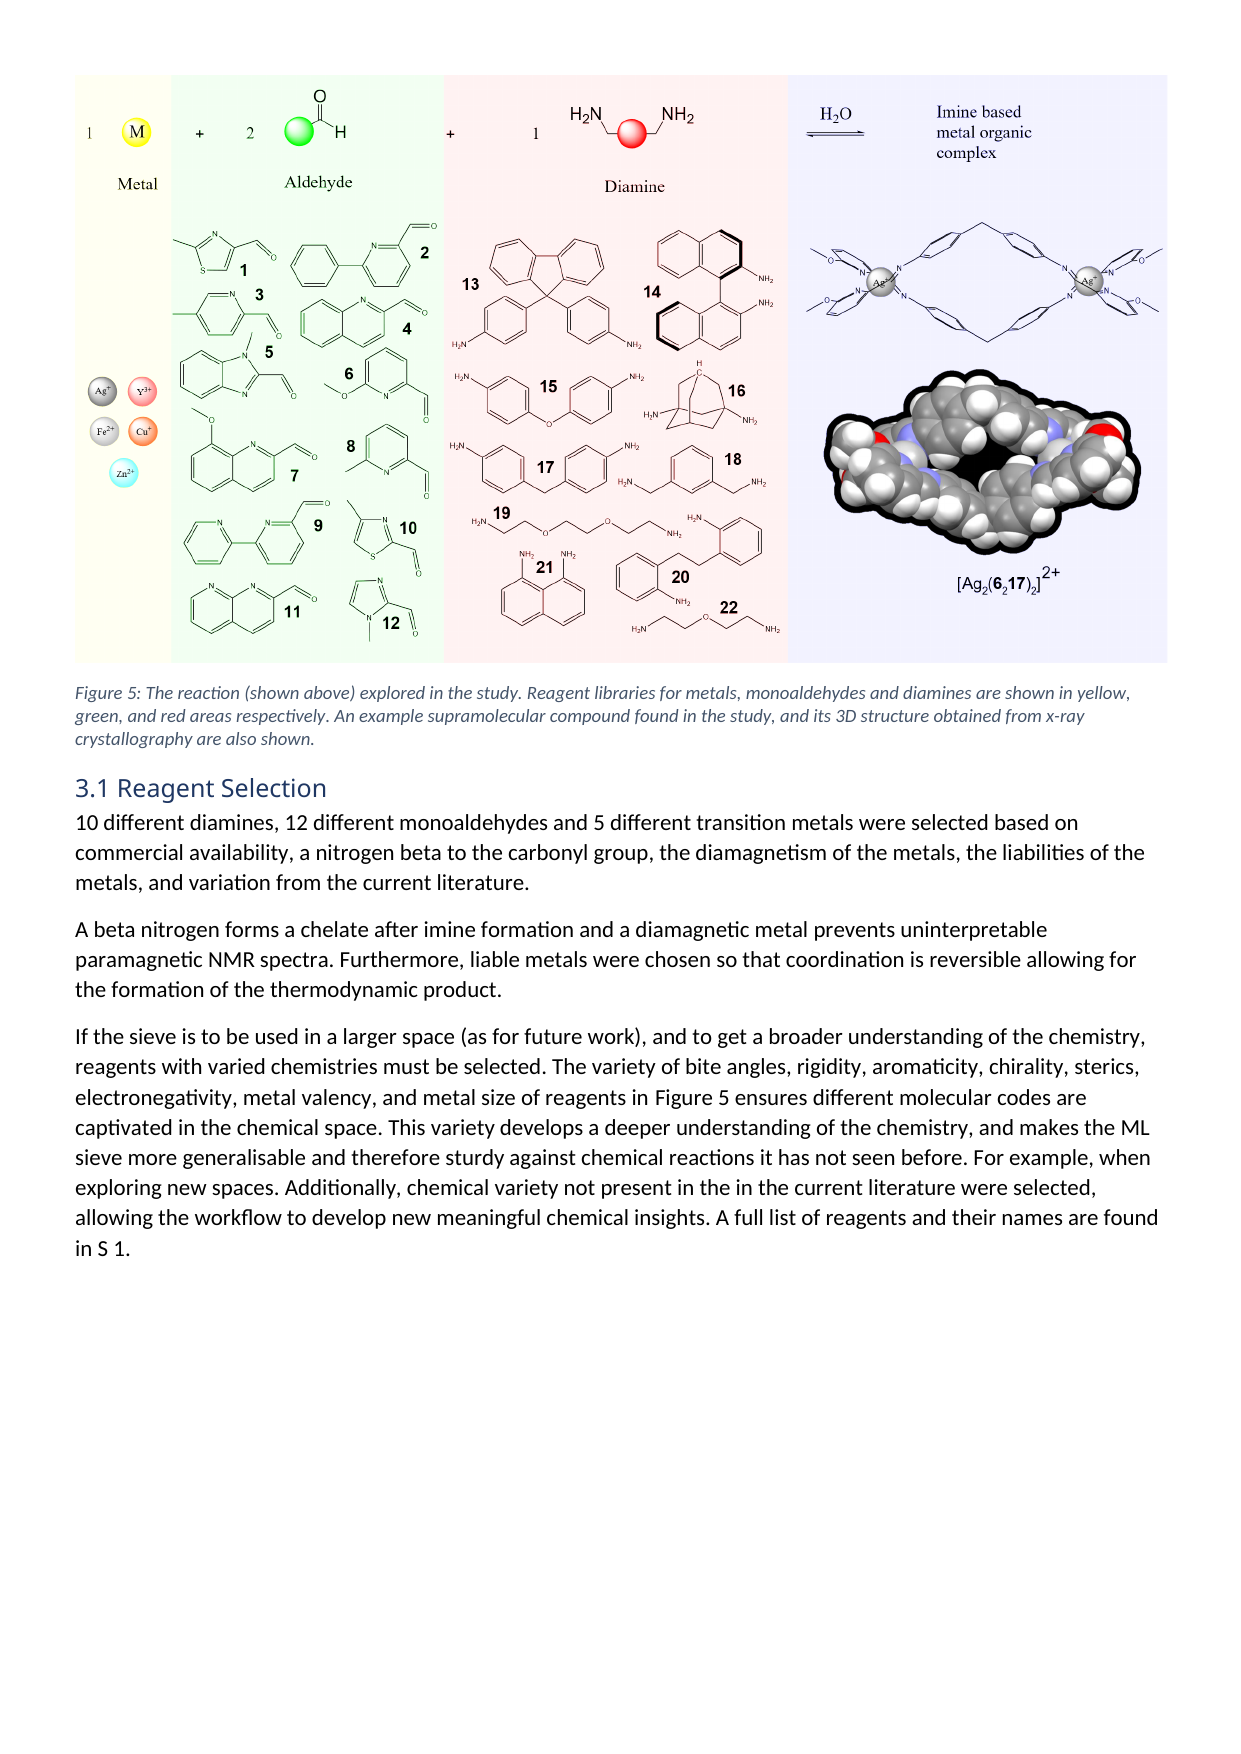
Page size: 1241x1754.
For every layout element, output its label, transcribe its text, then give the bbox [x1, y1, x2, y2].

picture [75, 75, 1168, 663]
text If the sieve is to be used in a larger space (as for future work), and to get a broader understanding of the chemistry, reagents with varied chemistries must be selected. The variety of bite angles, rigidity, aromaticity, chirality, sterics, electronegativity, metal valency, and metal size of reagents in Figure 4 ensures different molecular codes are captivated in the chemical space. This variety develops a deeper understanding of the chemistry, and makes the ML sieve more generalisable and therefore sturdy against chemical reactions it has not seen before. For example, when exploring new spaces. Additionally, chemical variety not present in the in the current literature were selected, allowing the workflow to develop new meaningful chemical insights. A full list of reagents and their names are found in S 1. [75, 1022, 1165, 1262]
subtitle 3.1 Reagent Selection [75, 771, 1165, 805]
text A beta nitrogen forms a chelate after imine formation and a diamagnetic metal prevents uninterpretable paramagnetic NMR spectra. Furthermore, liable metals were chosen so that coordination is reversible allowing for the formation of the thermodynamic product. [75, 915, 1165, 1003]
text 10 different diamines, 12 different monoaldehydes and 5 different transition metals were selected based on commercial availability, a nitrogen beta to the carbonyl group, the diamagnetism of the metals, the liabilities of the metals, and variation from the current literature. [75, 808, 1165, 896]
